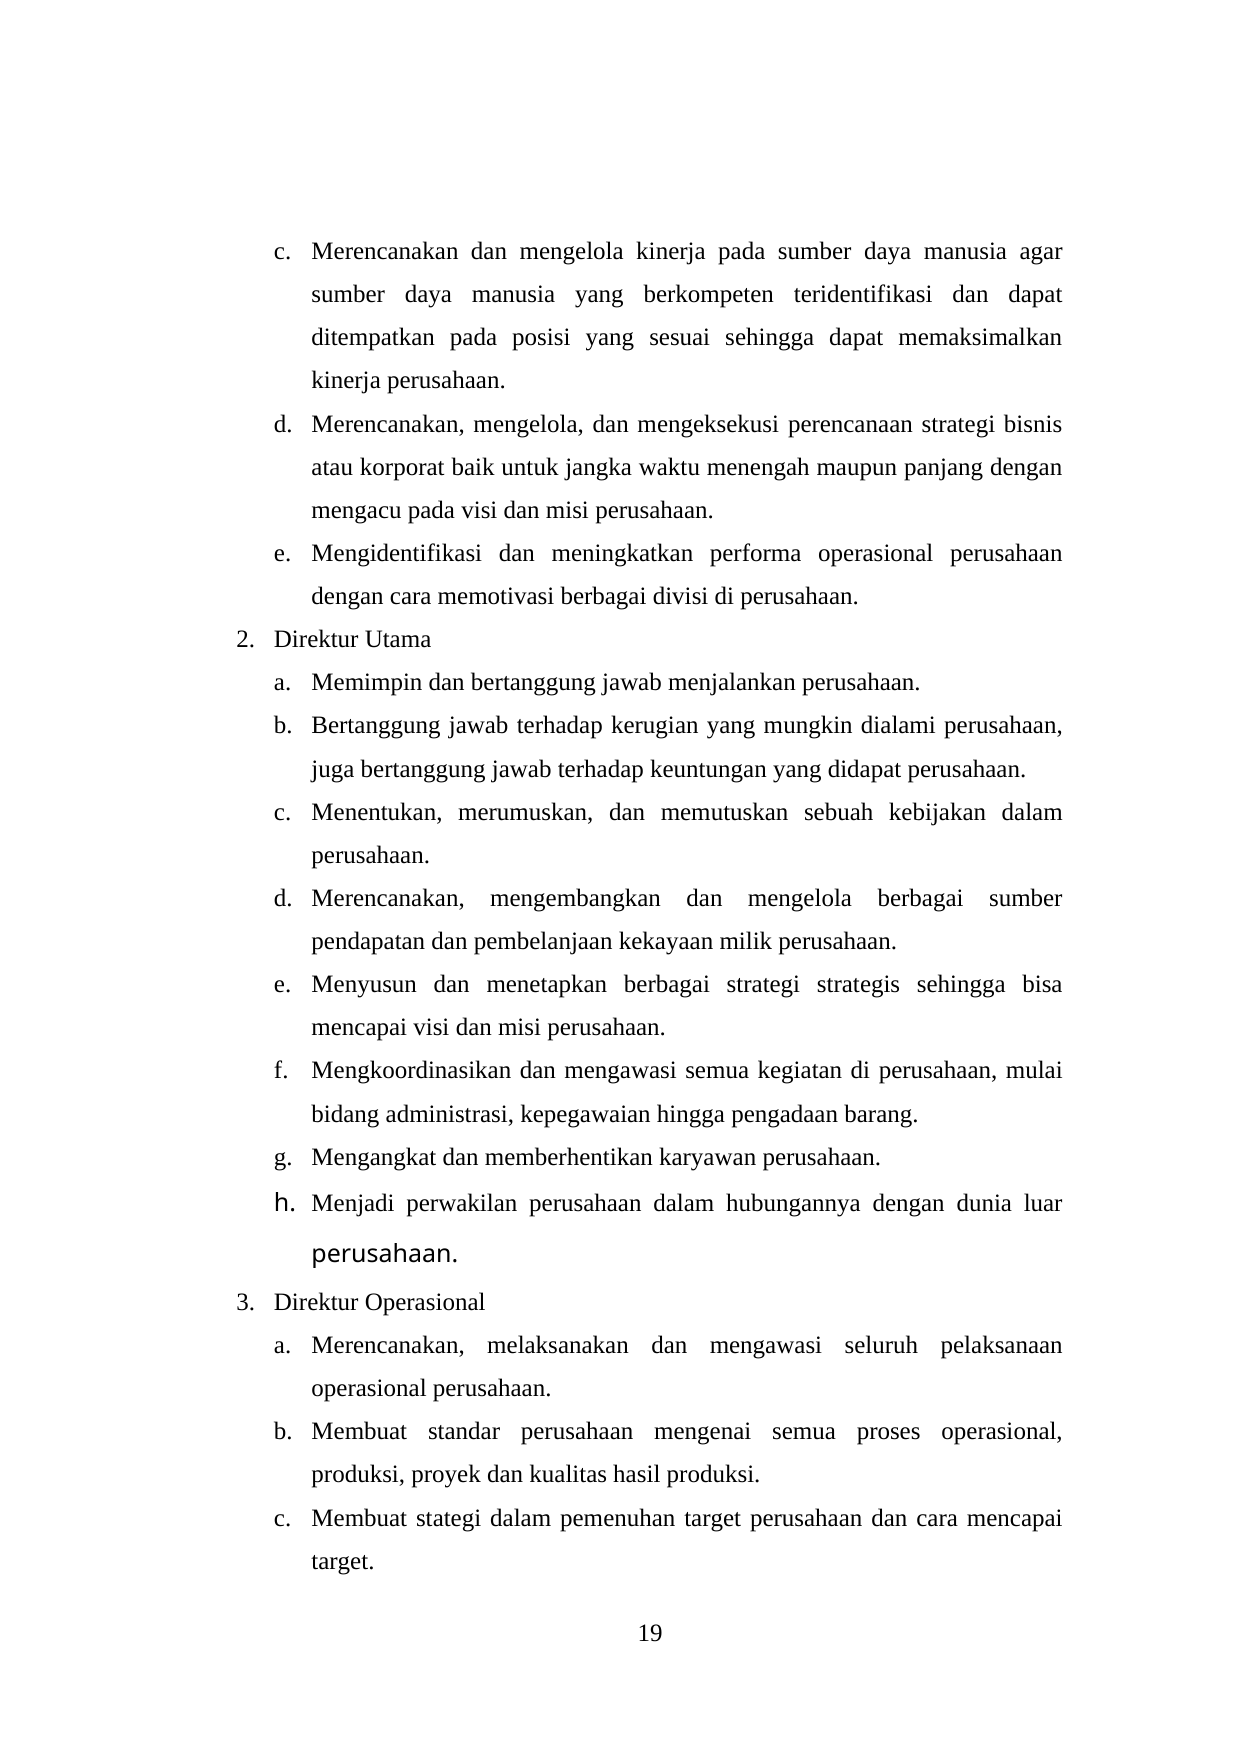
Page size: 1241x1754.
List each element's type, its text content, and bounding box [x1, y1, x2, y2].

list Membuat standar perusahaan mengenai semua proses operasional, produksi, proyek dan kualitas hasil produksi. [274, 1416, 1063, 1488]
list Mengkoordinasikan dan mengawasi semua kegiatan di perusahaan, mulai bidang administrasi, kepegawaian hingga pengadaan barang. [274, 1056, 1063, 1127]
list Memimpin dan bertanggung jawab menjalankan perusahaan. [274, 667, 1063, 696]
list Merencanakan, melaksanakan dan mengawasi seluruh pelaksanaan operasional perusahaan. [274, 1330, 1063, 1402]
list Menyusun dan menetapkan berbagai strategi strategis sehingga bisa mencapai visi dan misi perusahaan. [274, 969, 1063, 1041]
list Merencanakan, mengembangkan dan mengelola berbagai sumber pendapatan dan pembelanjaan kekayaan milik perusahaan. [274, 883, 1063, 955]
list Merencanakan, mengelola, dan mengeksekusi perencanaan strategi bisnis atau korporat baik untuk jangka waktu menengah maupun panjang dengan mengacu pada visi dan misi perusahaan. [274, 409, 1063, 524]
list Mengangkat dan memberhentikan karyawan perusahaan. [274, 1142, 1063, 1171]
list Mengidentifikasi dan meningkatkan performa operasional perusahaan dengan cara memotivasi berbagai divisi di perusahaan. [274, 538, 1063, 610]
list Bertanggung jawab terhadap kerugian yang mungkin dialami perusahaan, juga bertanggung jawab terhadap keuntungan yang didapat perusahaan. [274, 711, 1063, 782]
list Menentukan, merumuskan, dan memutuskan sebuah kebijakan dalam perusahaan. [274, 797, 1063, 869]
list Direktur Utama [236, 624, 1063, 653]
list Menjadi perwakilan perusahaan dalam hubungannya dengan dunia luar perusahaan. [274, 1185, 1063, 1270]
list Membuat stategi dalam pemenuhan target perusahaan dan cara mencapai target. [274, 1503, 1063, 1574]
list Direktur Operasional [236, 1287, 1063, 1316]
list Merencanakan dan mengelola kinerja pada sumber daya manusia agar sumber daya manusia yang berkompeten teridentifikasi dan dapat ditempatkan pada posisi yang sesuai sehingga dapat memaksimalkan kinerja perusahaan. [274, 236, 1063, 394]
